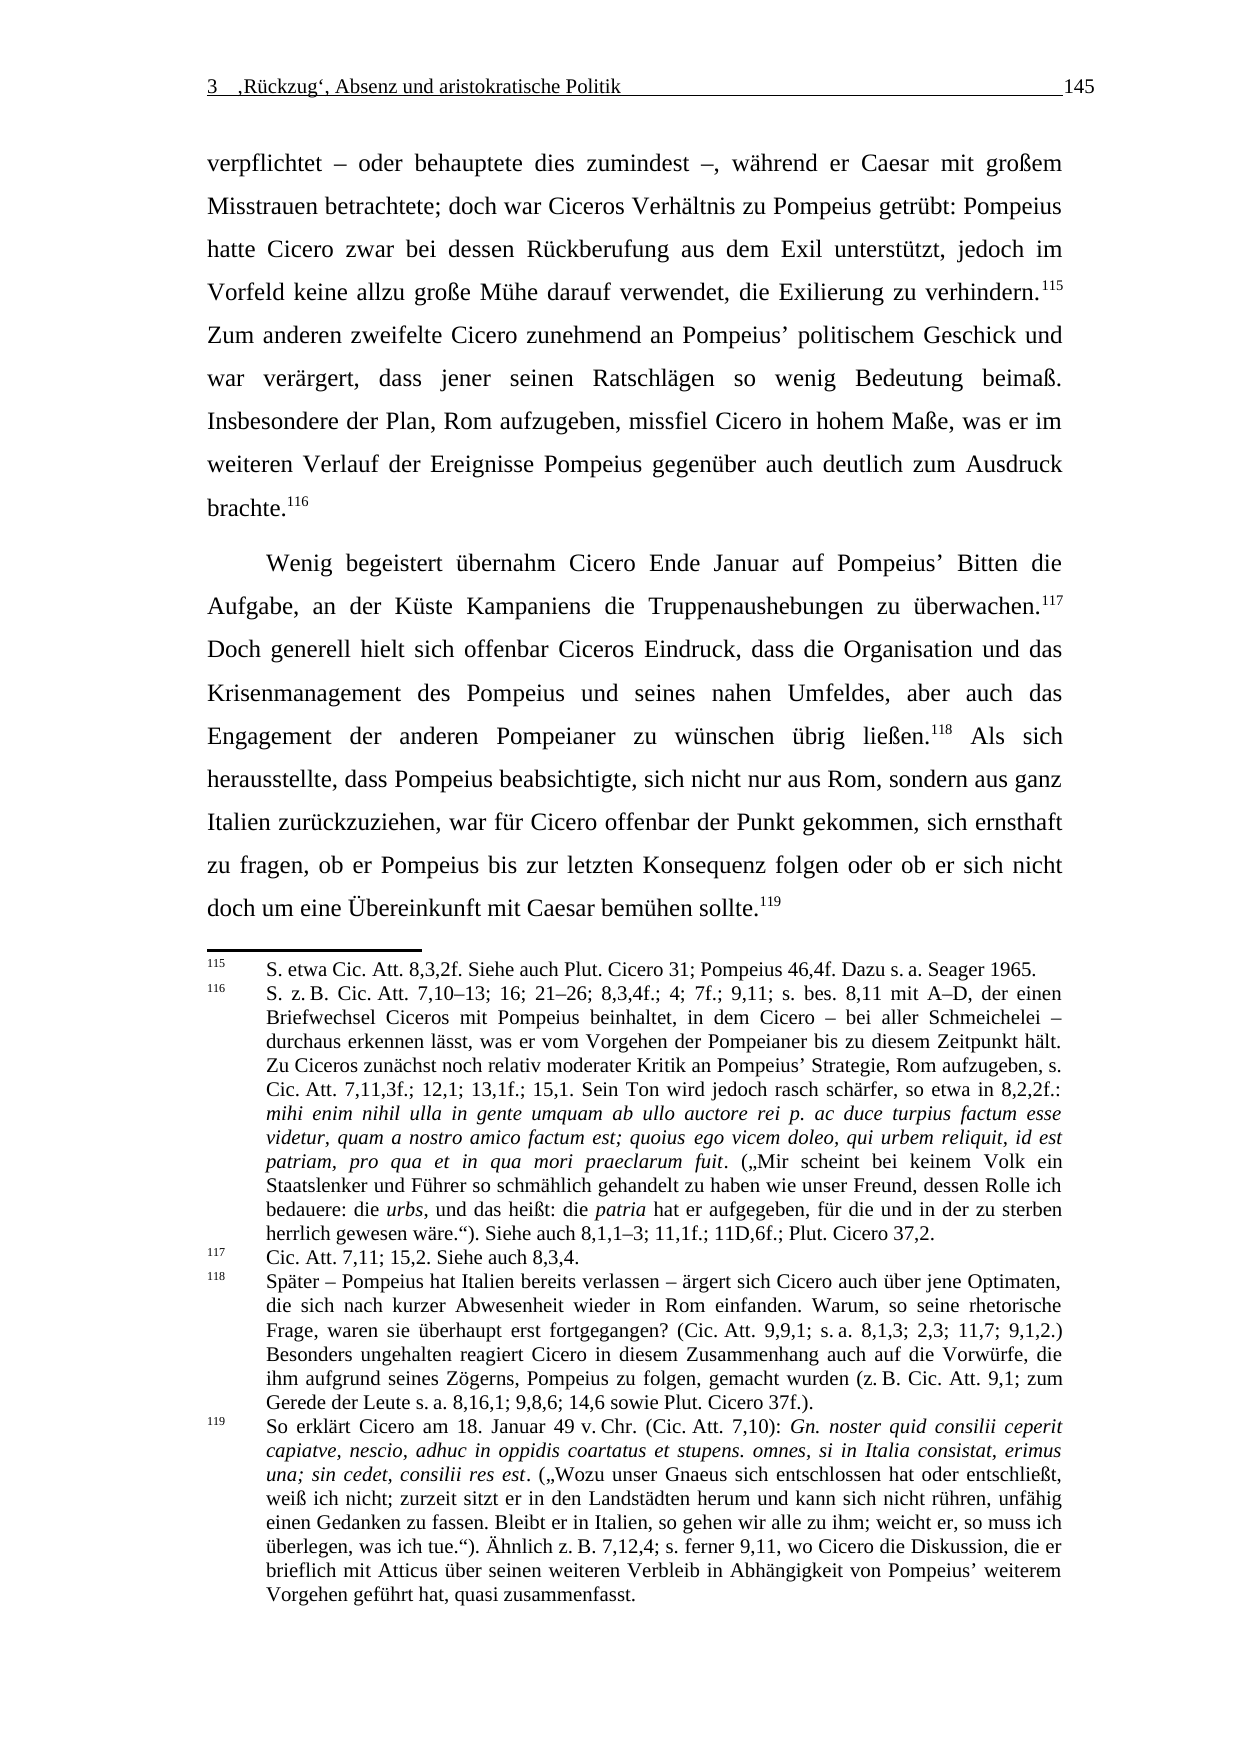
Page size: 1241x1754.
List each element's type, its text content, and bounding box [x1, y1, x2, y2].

text Als der Konflikt zwischen Pompeius und Caesar 49 v. Chr. seinem Höhepunkt entgegenstrebte, folgten keineswegs alle Senatoren Pompeius’ Aufforderung, Rom zu verlassen und sich ihm anzuschließen. Dies betraf einerseits jene, die auf Caesars Seite standen, aber auch eine Reihe von Personen, die hofften, neutral bleiben zu können. Einer von ihnen war Cicero. Wie so viele andere hatte auch er kommen sehen, dass die Spannungen zwischen Pompeius und Caesar über kurz oder lang in einen Bürgerkrieg zu münden drohten. Die Nachrichten, die Cicero in der Provinz Cilicia erreichten, in der er das Amtsjahr 51/50 v. Chr. als Prokonsul verbrachte, beunruhigten ihn zunehmend; schon auf dem Rückweg von der Provinz nach Rom sowie seit seiner Ankunft in Italien im November 50 v. Chr. versuchte Cicero, auf Pompeius und den Senat Einfluss zu nehmen, um eine Eskalation des Konfliktes zu verhindern. Doch stieß er auf wenig Gehör, sodass Cicero schon früh Überlegungen anstellte, wie er sich verhalten sollte, falls der schlimmste Fall einträte und es zum Krieg käme. Diese Frage trieb Cicero immer mehr um, je stärker sich die Situation zuspitzte. So fühlte er sich Pompeius zwar politisch und persönlich verpflichtet – oder behauptete dies zumindest –, während er Caesar mit großem Misstrauen betrachtete; doch war Ciceros Verhältnis zu Pompeius getrübt: Pompeius hatte Cicero zwar bei dessen Rückberufung aus dem Exil unterstützt, jedoch im Vorfeld keine allzu große Mühe darauf verwendet, die Exilierung zu verhindern. Zum anderen zweifelte Cicero zunehmend an Pompeius’ politischem Geschick und war verärgert, dass jener seinen Ratschlägen so wenig Bedeutung beimaß. Insbesondere der Plan, Rom aufzugeben, missfiel Cicero in hohem Maße, was er im weiteren Verlauf der Ereignisse Pompeius gegenüber auch deutlich zum Ausdruck brachte. [207, 148, 1063, 521]
text Wenig begeistert übernahm Cicero Ende Januar auf Pompeius’ Bitten die Aufgabe, an der Küste Kampaniens die Truppenaushebungen zu überwachen. Doch generell hielt sich offenbar Ciceros Eindruck, dass die Organisation und das Krisenmanagement des Pompeius und seines nahen Umfeldes, aber auch das Engagement der anderen Pompeianer zu wünschen übrig ließen. Als sich herausstellte, dass Pompeius beabsichtigte, sich nicht nur aus Rom, sondern aus ganz Italien zurückzuziehen, war für Cicero offenbar der Punkt gekommen, sich ernsthaft zu fragen, ob er Pompeius bis zur letzten Konsequenz folgen oder ob er sich nicht doch um eine Übereinkunft mit Caesar bemühen sollte. [207, 548, 1063, 922]
